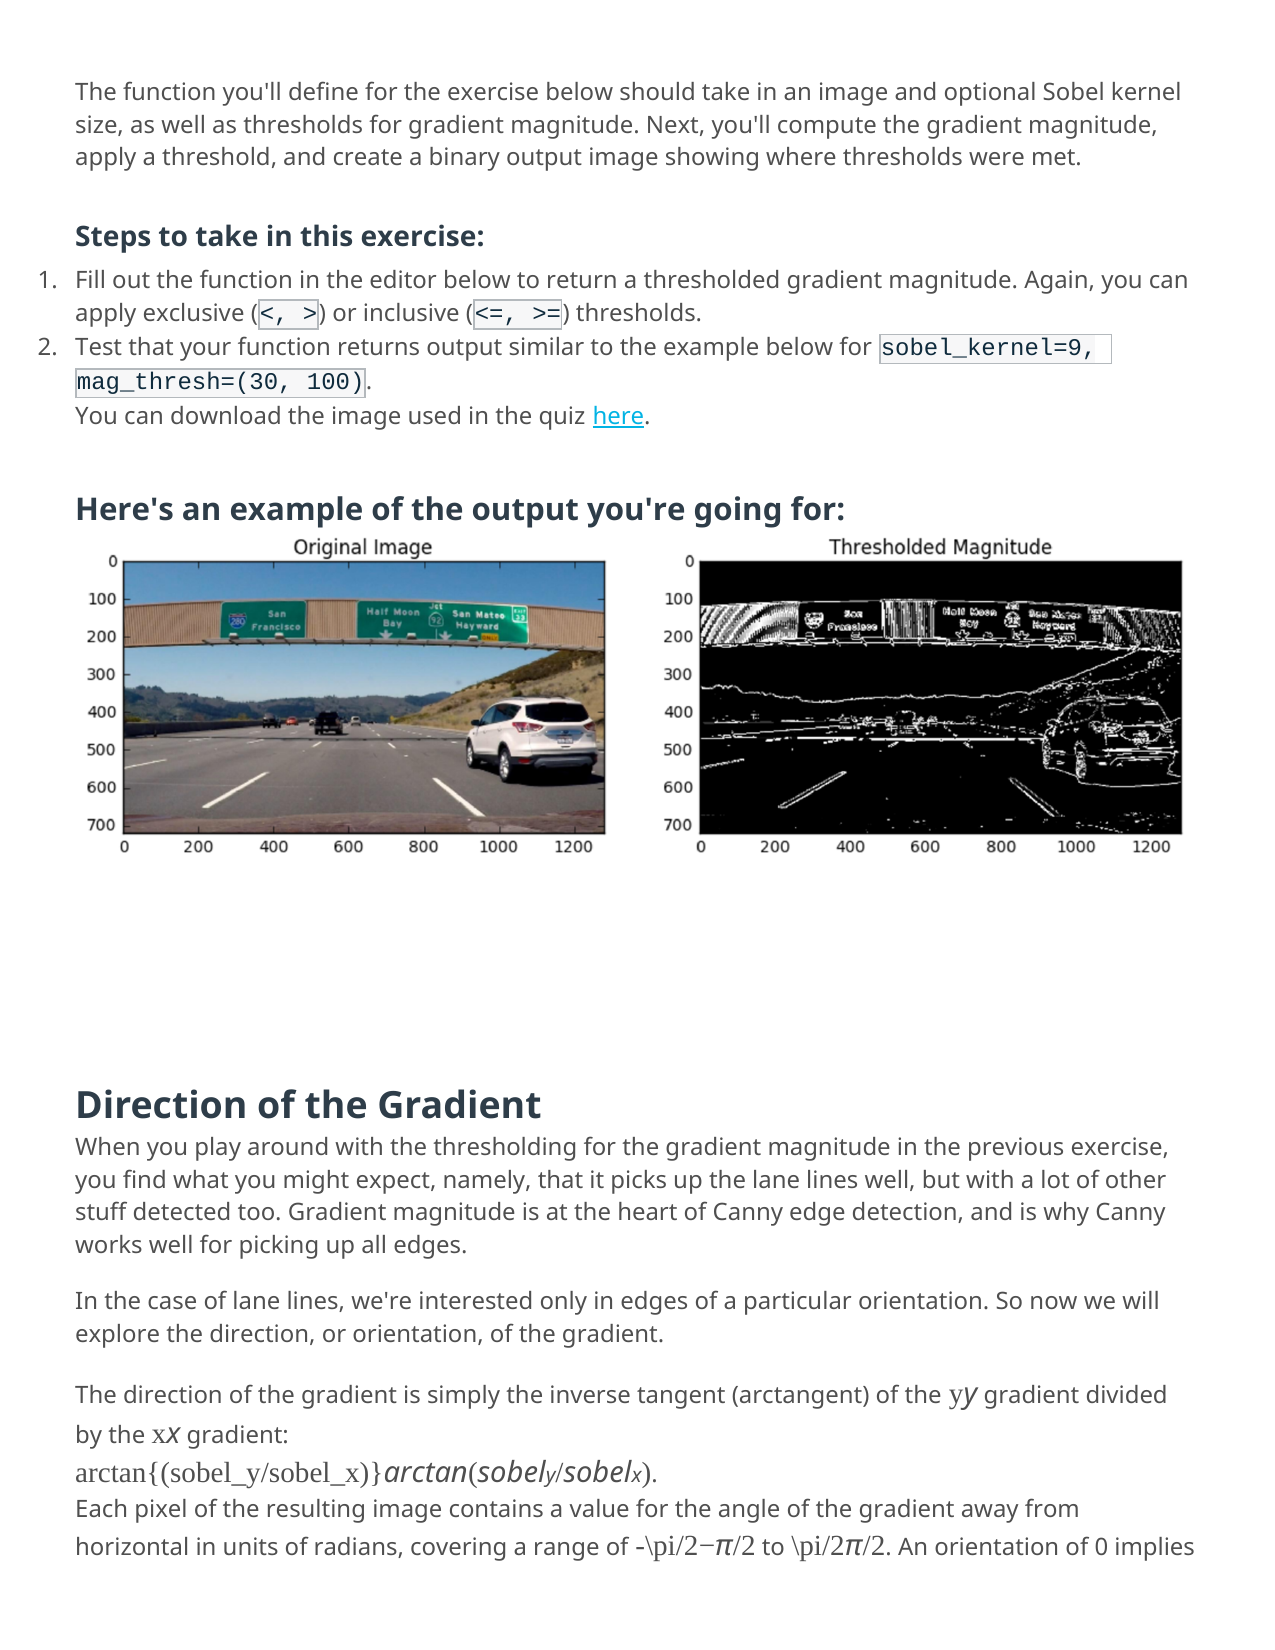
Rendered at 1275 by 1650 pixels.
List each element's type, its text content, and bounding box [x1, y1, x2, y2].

picture [75, 530, 1200, 873]
text The direction of the gradient is simply the inverse tangent (arctangent) of the yy gradient divided by the xx gradient: [75, 1372, 1200, 1452]
text Steps to take in this exercise: [75, 217, 1200, 255]
text You can download the image used in the quiz here. [75, 398, 1200, 431]
text In the case of lane lines, we're interested only in edges of a particular orientation. So now we will explore the direction, or orientation, of the gradient. [75, 1284, 1200, 1349]
text The function you'll define for the exercise below should take in an image and optional Sobel kernel size, as well as thresholds for gradient magnitude. Next, you'll compute the gradient magnitude, apply a threshold, and create a binary output image showing where thresholds were met. [75, 75, 1200, 173]
subtitle Direction of the Gradient [75, 1079, 1200, 1130]
text arctan{(sobel_y/sobel_x)}arctan(sobely​/sobelx​). [75, 1452, 1200, 1491]
text Here's an example of the output you're going for: [75, 487, 1200, 530]
list Test that your function returns output similar to the example below for sobel_kernel=9, mag_thresh=(30, 100). [37, 330, 1200, 398]
text When you play around with the thresholding for the gradient magnitude in the previous exercise, you find what you might expect, namely, that it picks up the lane lines well, but with a lot of other stuff detected too. Gradient magnitude is at the heart of Canny edge detection, and is why Canny works well for picking up all edges. [75, 1130, 1200, 1260]
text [75, 1491, 1200, 1564]
list Fill out the function in the editor below to return a thresholded gradient magnitude. Again, you can apply exclusive (<, >) or inclusive (<=, >=) thresholds. [37, 263, 1200, 330]
